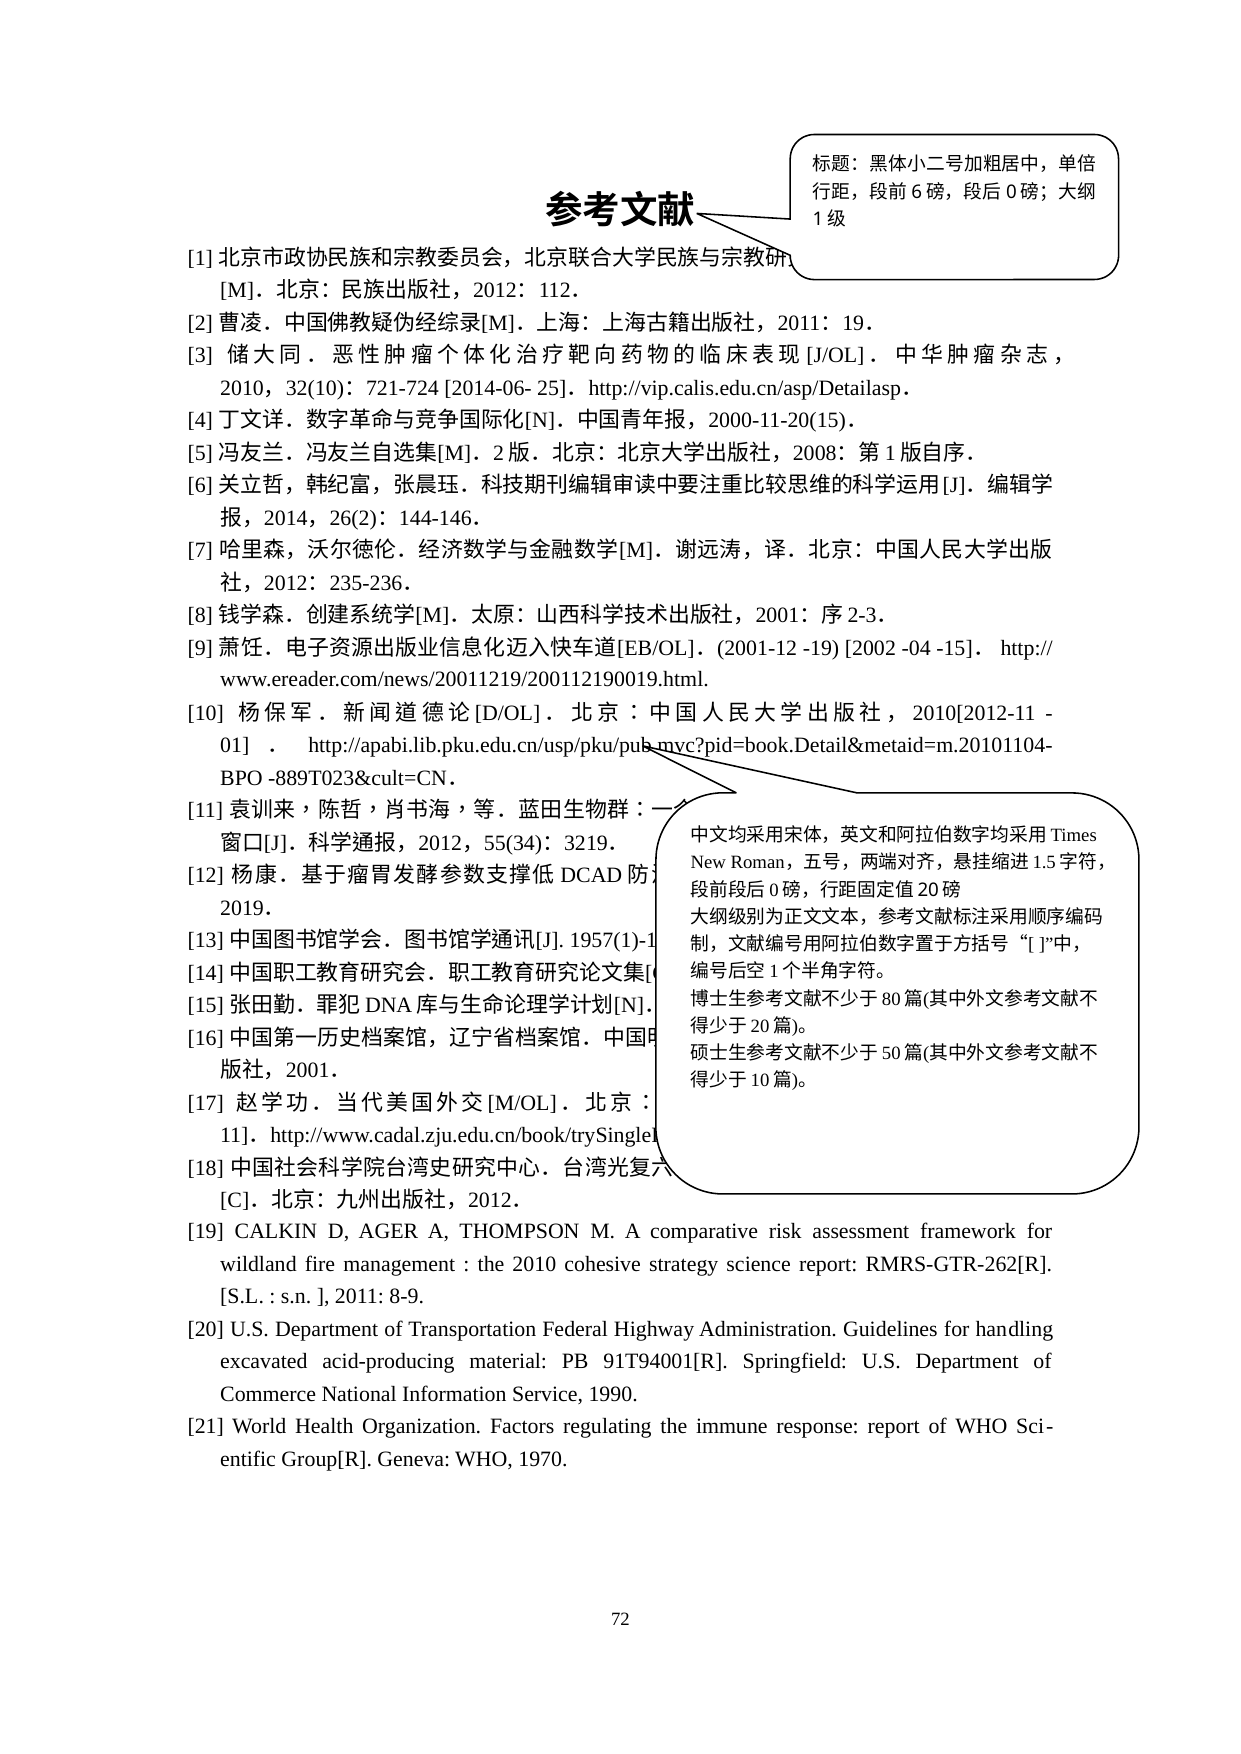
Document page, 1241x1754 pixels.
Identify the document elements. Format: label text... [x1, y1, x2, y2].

text [8] 钱学森．创建系统学[M]．太原：山西科学技术出版社，2001：序2-3． [187, 597, 1053, 629]
text [5] 冯友兰．冯友兰自选集[M]．2版．北京：北京大学出版社，2008：第1版自序． [187, 434, 1053, 467]
text [7] 哈里森，沃尔徳伦．经济数学与金融数学[M]．谢远涛，译．北京：中国人民大学出版社，2012：235-236． [187, 532, 1053, 597]
text [16] 中国第一历史档案馆，辽宁省档案馆．中国明朝档案总汇[A]．桂林：广西师范大学出版社，2001． [187, 1019, 655, 1084]
text [10] 杨保军．新闻道德论[D/OL]．北京：中国人民大学出版社，2010[2012-11 -01]．http://apabi.lib.pku.edu.cn/usp/pku/pub.mvc?pid=book.Detail&metaid=m.20101104-BPO -889T023&cult=CN． [187, 694, 1053, 792]
text [4] 丁文详．数字革命与竞争国际化[N]．中国青年报，2000-11-20(15)． [187, 402, 1053, 434]
text [6] 关立哲，韩纪富，张晨珏．科技期刊编辑审读中要注重比较思维的科学运用[J]．编辑学报，2014，26(2)：144-146． [187, 467, 1053, 532]
text [15] 张田勤．罪犯DNA库与生命论理学计划[N]．大众科技报，2000-11-12(7)． [187, 987, 655, 1019]
text [13] 中国图书馆学会．图书馆学通讯[J]. 1957(1)-1990(4)．北京：北京图书馆，1957-1990． [187, 922, 655, 954]
text [19] CALKIN D, AGER A, THOMPSON M. A comparative risk assessment framework for wildland fire management : the 2010 cohesive strategy science report: RMRS-GTR-262[R]. [S.L. : s.n. ], 2011: 8-9. [187, 1214, 1053, 1312]
text [1] 北京市政协民族和宗教委员会，北京联合大学民族与宗教研究所．历代王朝与民族宗教[M]．北京：民族出版社，2012：112． [187, 239, 1053, 304]
text [2] 曹凌．中国佛教疑伪经综录[M]．上海：上海古籍出版社，2011：19． [187, 304, 1053, 337]
text [9] 萧饪．电子资源出版业信息化迈入快车道[EB/OL]．(2001-12 -19) [2002 -04 -15]． http:// www.ereader.com/news/20011219/200112190019.html. [187, 629, 1053, 694]
text 参考文献 [187, 174, 789, 239]
text [17] 赵学功．当代美国外交[M/OL]．北京：社会科学文献出版社，2001[2014-06 -11]．http://www.cadal.zju.edu.cn/book/trySinglePage/33023884/l． [187, 1084, 658, 1149]
text [3] 储大同．恶性肿瘤个体化治疗靶向药物的临床表现[J/OL]．中华肿瘤杂志，2010，32(10)：721-724 [2014-06- 25]．http://vip.calis.edu.cn/asp/Detailasp． [187, 337, 1053, 402]
text [12] 杨康．基于瘤胃发酵参数支撑低DCAD防治羊低血钙的研究[D]．贵阳：贵州大学，2019． [187, 857, 655, 922]
text [11] 袁训来，陈哲，肖书海，等．蓝田生物群：一个认识多细胞生物起源和早期演化的新窗口[J]．科学通报，2012，55(34)：3219． [187, 792, 711, 857]
text [21] World Health Organization. Factors regulating the immune response: report of WHO Scientific Group[R]. Geneva: WHO, 1970. [187, 1409, 1053, 1474]
text [20] U.S. Department of Transportation Federal Highway Administration. Guidelines for handling excavated acid-producing material: PB 91T94001[R]. Springfield: U.S. Department of Commerce National Information Service, 1990. [187, 1312, 1053, 1409]
text [14] 中国职工教育研究会．职工教育研究论文集[G]．北京：人民教育出版社，1985． [187, 954, 655, 987]
text [18] 中国社会科学院台湾史研究中心．台湾光复六十五周年暨抗战史实学术研讨会论文集[C]．北京：九州出版社，2012． [187, 1149, 1053, 1214]
